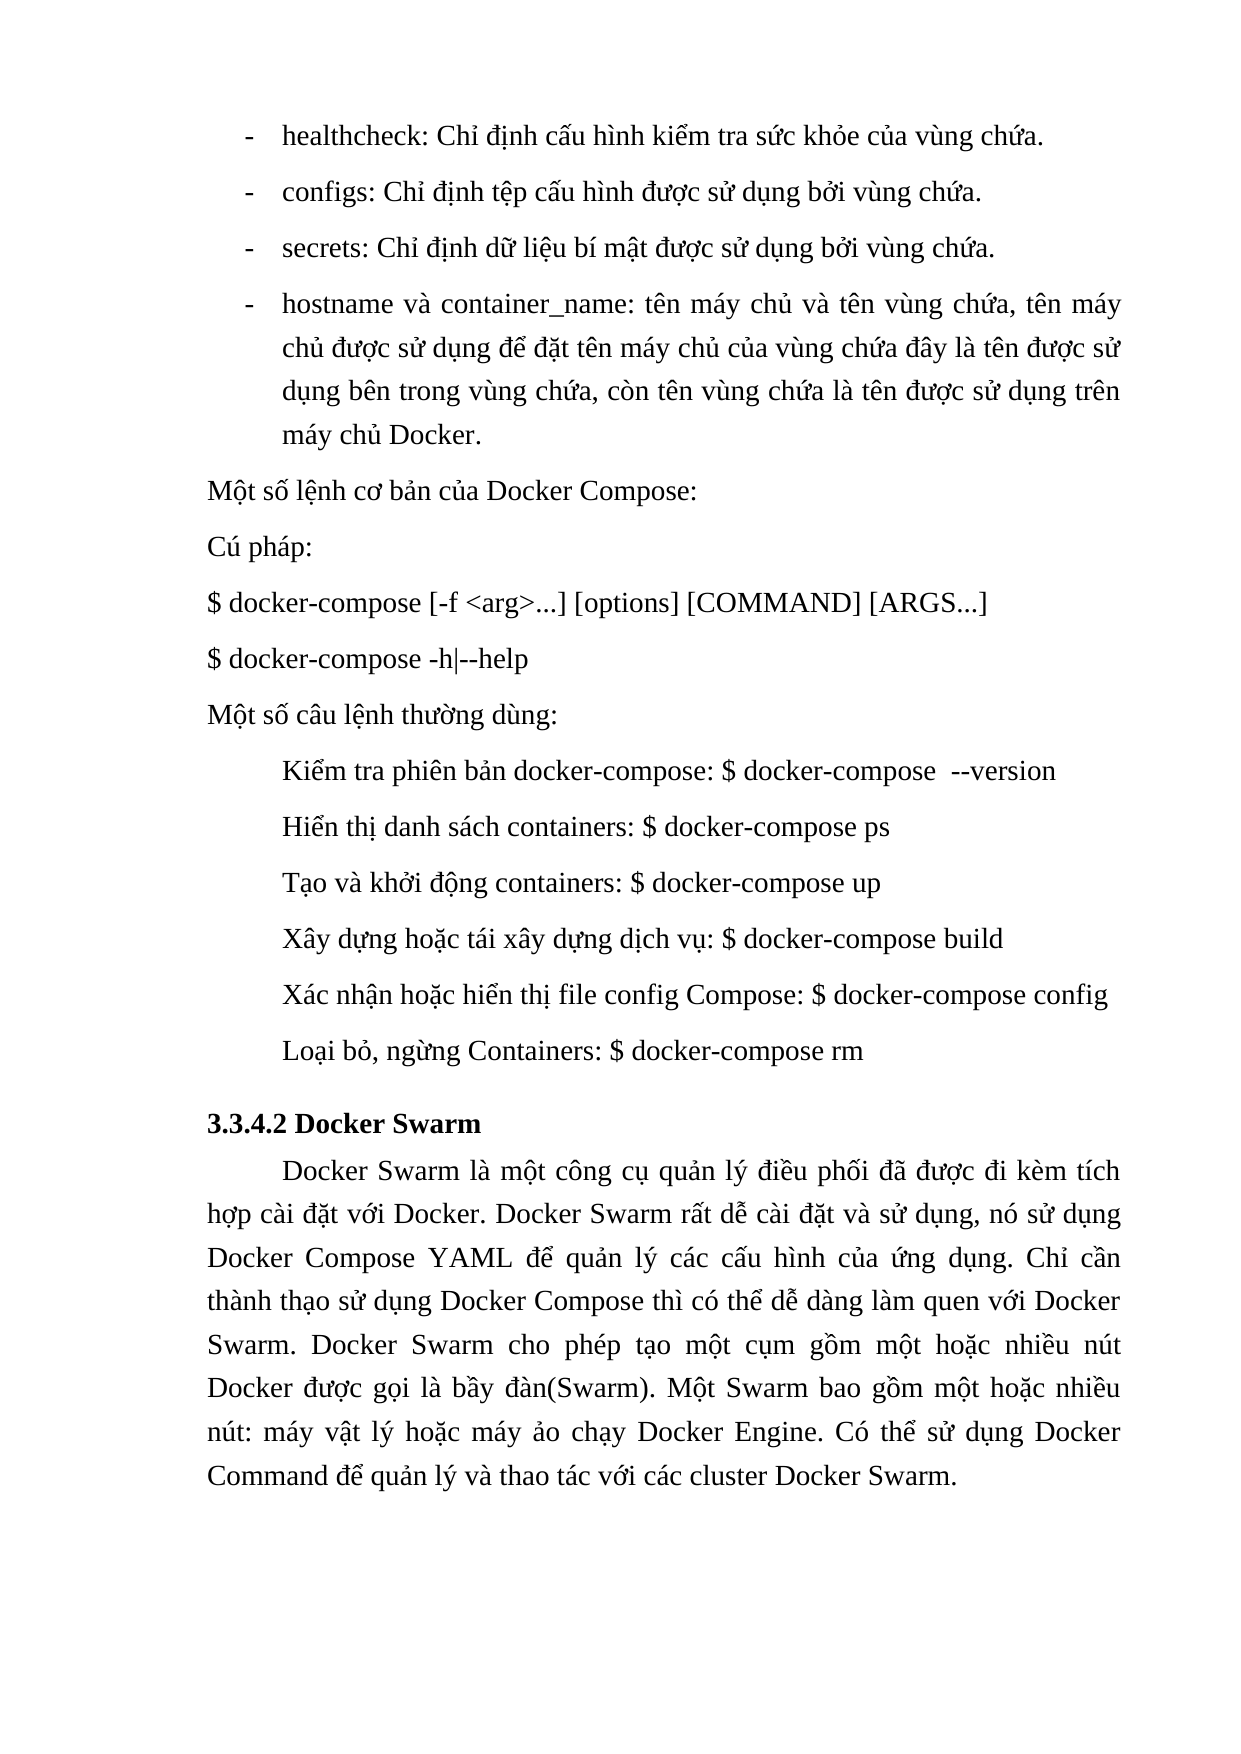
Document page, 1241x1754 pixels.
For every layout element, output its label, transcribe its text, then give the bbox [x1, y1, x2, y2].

text Cú pháp: [207, 529, 1122, 562]
list healthcheck: Chỉ định cấu hình kiểm tra sức khỏe của vùng chứa. [244, 118, 1122, 152]
subtitle 3.3.4.2 Docker Swarm [207, 1106, 1122, 1139]
text Một số lệnh cơ bản của Docker Compose: [207, 473, 1122, 506]
text $ docker-compose [-f <arg>...] [options] [COMMAND] [ARGS...] [207, 585, 1122, 618]
list configs: Chỉ định tệp cấu hình được sử dụng bởi vùng chứa. [244, 174, 1122, 208]
text Một số câu lệnh thường dùng: [207, 697, 1122, 731]
text Hiển thị danh sách containers: $ docker-compose ps [207, 809, 1122, 843]
list secrets: Chỉ định dữ liệu bí mật được sử dụng bởi vùng chứa. [244, 230, 1122, 264]
text Docker Swarm là một công cụ quản lý điều phối đã được đi kèm tích hợp cài đặt với Docker. Docker Swarm rất dễ cài đặt và sử dụng, nó sử dụng Docker Compose YAML để quản lý các cấu hình của ứng dụng. Chỉ cần thành thạo sử dụng Docker Compose thì có thể dễ dàng làm quen với Docker Swarm. Docker Swarm cho phép tạo một cụm gồm một hoặc nhiều nút Docker được gọi là bầy đàn(Swarm). Một Swarm bao gồm một hoặc nhiều nút: máy vật lý hoặc máy ảo chạy Docker Engine. Có thể sử dụng Docker Command để quản lý và thao tác với các cluster Docker Swarm. [207, 1153, 1122, 1491]
text Kiểm tra phiên bản docker-compose: $ docker-compose --version [207, 753, 1122, 787]
list hostname và container_name: tên máy chủ và tên vùng chứa, tên máy chủ được sử dụng để đặt tên máy chủ của vùng chứa đây là tên được sử dụng bên trong vùng chứa, còn tên vùng chứa là tên được sử dụng trên máy chủ Docker. [244, 286, 1122, 450]
text Loại bỏ, ngừng Containers: $ docker-compose rm [207, 1033, 1122, 1067]
text $ docker-compose -h|--help [207, 641, 1122, 674]
text Xây dựng hoặc tái xây dựng dịch vụ: $ docker-compose build [207, 921, 1122, 955]
text Tạo và khởi động containers: $ docker-compose up [207, 865, 1122, 899]
text Xác nhận hoặc hiển thị file config Compose: $ docker-compose config [207, 977, 1122, 1011]
